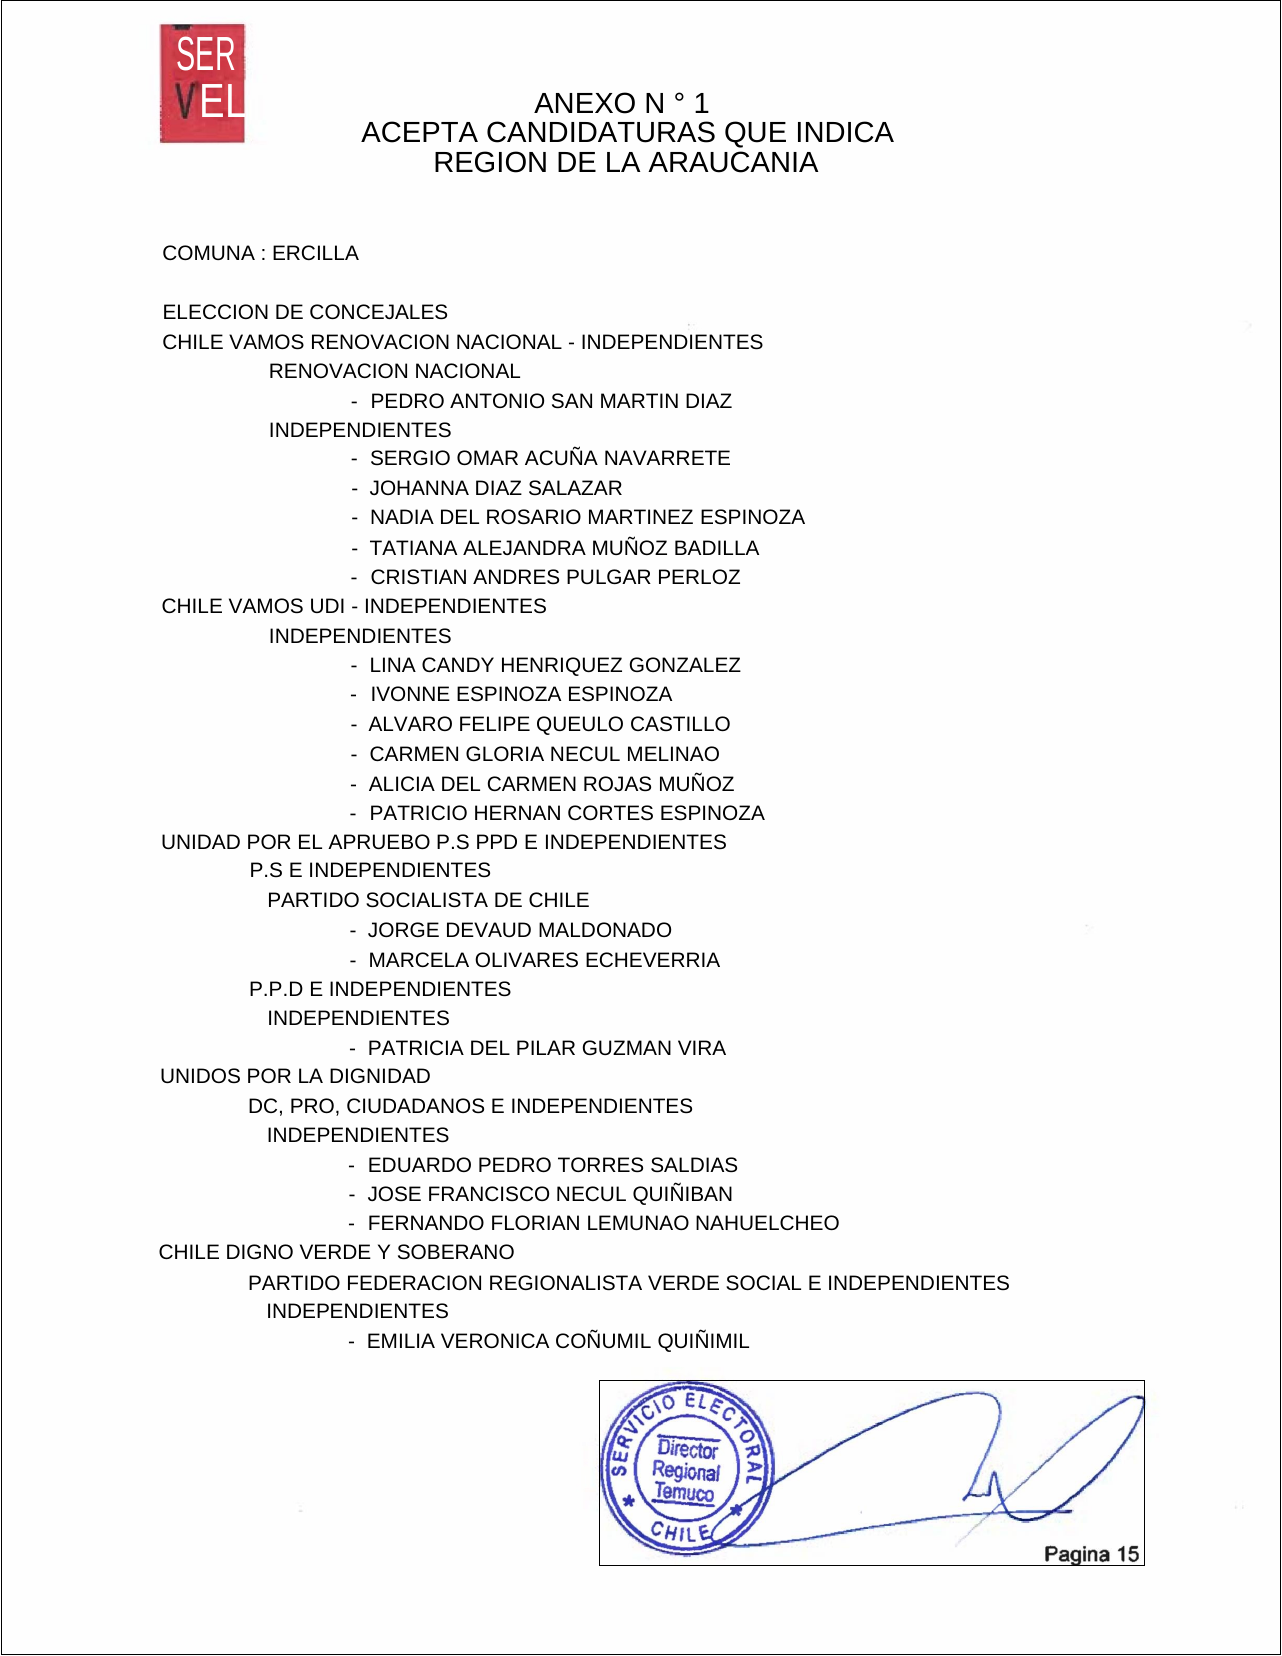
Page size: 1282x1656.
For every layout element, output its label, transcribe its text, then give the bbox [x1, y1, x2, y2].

text ACEPTA CANDIDATURAS QUE INDICA [359, 122, 737, 147]
text REGION DE LA ARAUCANIA [356, 147, 896, 179]
list PATRICIO HERNAN CORTES ESPINOZA UNIDAD POR EL APRUEBO P.S PPD E INDEPENDIENTES [161, 801, 766, 853]
text CHILE VAMOS RENOVACION NACIONAL - INDEPENDIENTES RENOVACION NACIONAL [162, 330, 766, 383]
list ALVARO FELIPE QUEULO CASTILLO [350, 712, 1100, 736]
list JOHANNA DIAZ SALAZAR [351, 476, 1100, 500]
list CRISTIAN ANDRES PULGAR PERLOZ CHILE VAMOS UDI - INDEPENDIENTES [161, 565, 742, 618]
list IVONNE ESPINOZA ESPINOZA [350, 682, 1100, 706]
list EDUARDO PEDRO TORRES SALDIAS [348, 1152, 1100, 1176]
list TATIANA ALEJANDRA MUÑOZ BADILLA [351, 535, 1100, 559]
list FERNANDO FLORIAN LEMUNAO NAHUELCHEO CHILE DIGNO VERDE Y SOBERANO [158, 1211, 841, 1264]
list PEDRO ANTONIO SAN MARTIN DIAZ INDEPENDIENTES [269, 388, 733, 441]
list EMILIA VERONICA COÑUMIL QUIÑIMIL [348, 1329, 1100, 1353]
text P.S E INDEPENDIENTES [249, 858, 1100, 882]
text PARTIDO FEDERACION REGIONALISTA VERDE SOCIAL E INDEPENDIENTES INDEPENDIENTES [248, 1271, 1013, 1323]
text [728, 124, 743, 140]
list ALICIA DEL CARMEN ROJAS MUÑOZ [350, 771, 1100, 795]
list JORGE DEVAUD MALDONADO [349, 918, 1100, 942]
list SERGIO OMAR ACUÑA NAVARRETE [351, 446, 1100, 470]
subtitle SER [177, 32, 1100, 80]
list LINA CANDY HENRIQUEZ GONZALEZ [350, 653, 1100, 677]
text COMUNA : ERCILLA ELECCION DE CONCEJALES [162, 207, 451, 323]
list MARCELA OLIVARES ECHEVERRIA [349, 948, 1100, 972]
list PATRICIA DEL PILAR GUZMAN VIRA UNIDOS POR LA DIGNIDAD [160, 1035, 727, 1088]
text P.P.D E INDEPENDIENTES INDEPENDIENTES [249, 977, 514, 1030]
list CARMEN GLORIA NECUL MELINAO [350, 742, 1100, 766]
text DC, PRO, CIUDADANOS E INDEPENDIENTES INDEPENDIENTES [248, 1094, 696, 1147]
picture [2, 1, 1280, 1654]
list NADIA DEL ROSARIO MARTINEZ ESPINOZA [351, 505, 1100, 529]
list JOSE FRANCISCO NECUL QUIÑIBAN [348, 1182, 1100, 1206]
text ACEPTA CANDIDATURAS QUE INDICA [737, 122, 896, 147]
text INDEPENDIENTES [269, 623, 1100, 647]
text EL ANEXO N ° 1 [199, 80, 1100, 122]
text PARTIDO SOCIALISTA DE CHILE [267, 888, 1100, 912]
